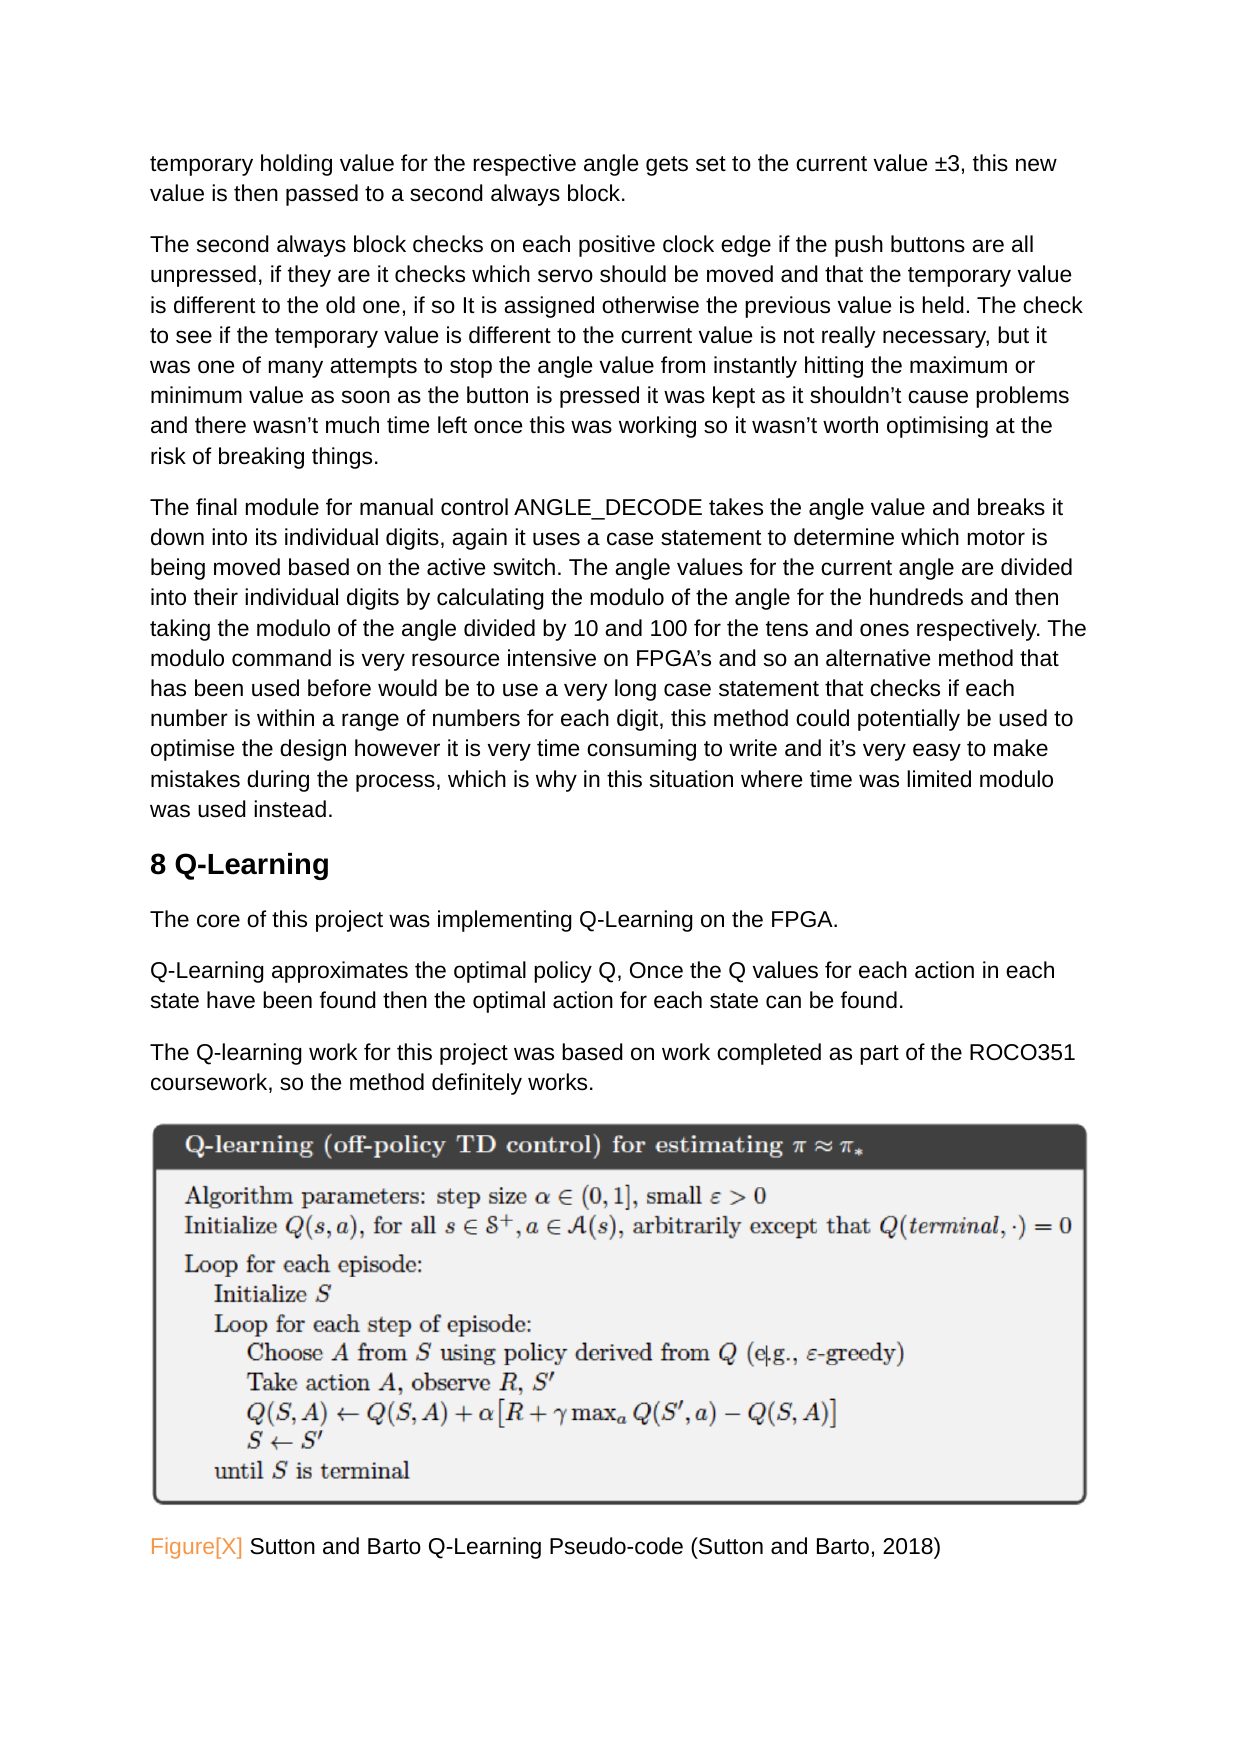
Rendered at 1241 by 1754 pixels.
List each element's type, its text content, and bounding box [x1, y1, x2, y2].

text The Q-learning work for this project was based on work completed as part of the ROCO351 coursework, so the method definitely works. [150, 1038, 1090, 1095]
text 8 Q-Learning [150, 847, 1090, 880]
text Figure[X] Sutton and Barto Q-Learning Pseudo-code (Sutton and Barto, 2018) [150, 1533, 1090, 1559]
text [150, 150, 1090, 207]
text The second always block checks on each positive clock edge if the push buttons are all unpressed, if they are it checks which servo should be moved and that the temporary value is different to the old one, if so It is assigned otherwise the previous value is held. The check to see if the temporary value is different to the current value is not really necessary, but it was one of many attempts to stop the angle value from instantly hitting the maximum or minimum value as soon as the button is pressed it was kept as it shouldn’t cause problems and there wasn’t much time left once this was working so it wasn’t worth optimising at the risk of breaking things. [150, 231, 1090, 469]
text The final module for manual control ANGLE_DECODE takes the angle value and breaks it down into its individual digits, again it uses a case statement to determine which motor is being moved based on the active switch. The angle values for the current angle are divided into their individual digits by calculating the modulo of the angle for the hundreds and then taking the modulo of the angle divided by 10 and 100 for the tens and ones respectively. The modulo command is very resource intensive on FPGA’s and so an alternative method that has been used before would be to use a very long case statement that checks if each number is within a range of numbers for each digit, this method could potentially be used to optimise the design however it is very time consuming to write and it’s very easy to make mistakes during the process, which is why in this situation where time was limited modulo was used instead. [150, 494, 1090, 822]
text Q-Learning approximates the optimal policy Q, Once the Q values for each action in each state have been found then the optimal action for each state can be found. [150, 957, 1090, 1014]
picture [150, 1119, 1091, 1509]
text The core of this project was implementing Q-Learning on the FPGA. [150, 906, 1090, 933]
